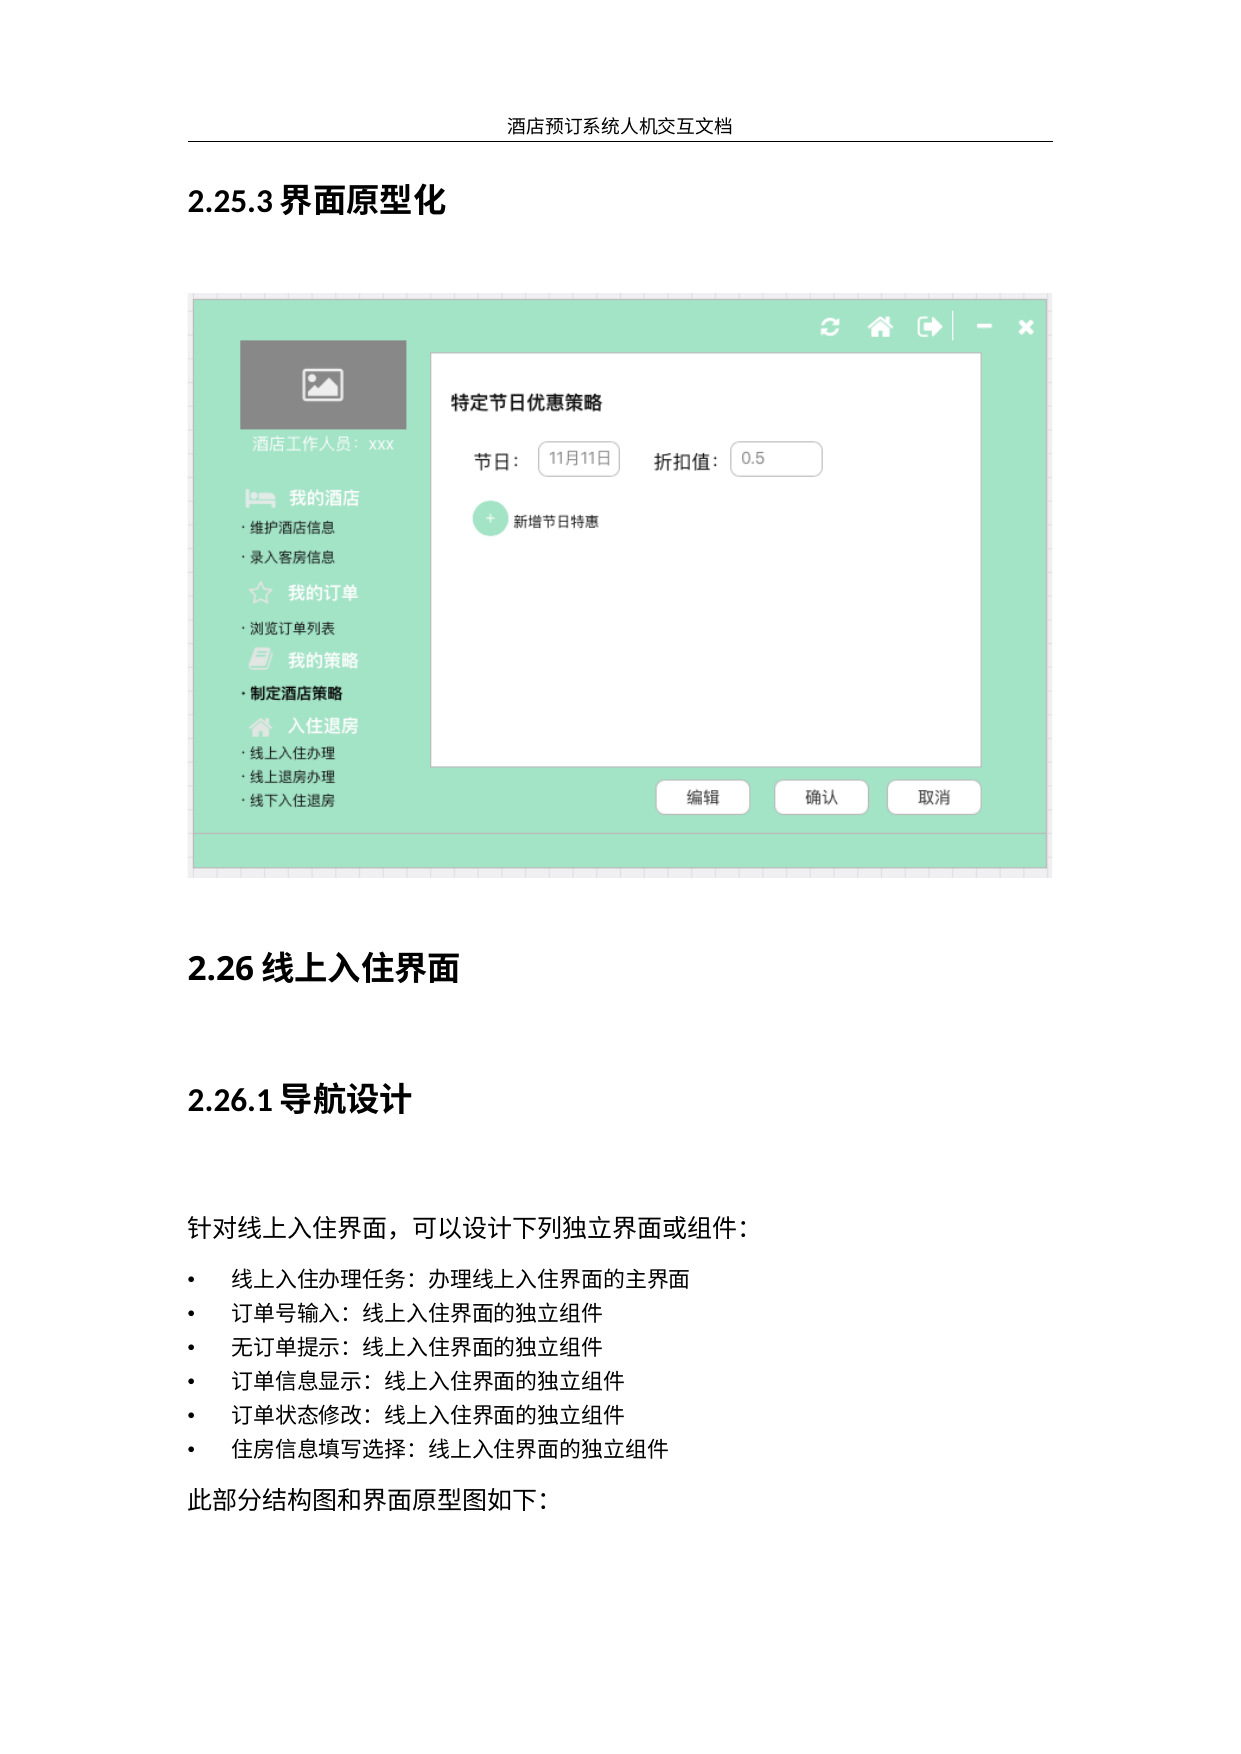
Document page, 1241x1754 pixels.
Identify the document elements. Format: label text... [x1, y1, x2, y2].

list 订单状态修改：线上入住界面的独立组件 [187, 1396, 1053, 1430]
list 住房信息填写选择：线上入住界面的独立组件 [187, 1430, 1053, 1464]
picture [187, 293, 1053, 878]
subtitle 2.26.1导航设计 [187, 1063, 1053, 1131]
list 订单号输入：线上入住界面的独立组件 [187, 1294, 1053, 1328]
text 针对线上入住界面，可以设计下列独立界面或组件： [187, 1193, 1053, 1261]
list 无订单提示：线上入住界面的独立组件 [187, 1328, 1053, 1362]
subtitle 2.26线上入住界面 [187, 932, 1053, 1000]
list 线上入住办理任务：办理线上入住界面的主界面 [187, 1261, 1053, 1294]
subtitle 2.25.3界面原型化 [187, 164, 1053, 232]
list 订单信息显示：线上入住界面的独立组件 [187, 1362, 1053, 1396]
text 此部分结构图和界面原型图如下： [187, 1464, 1053, 1532]
